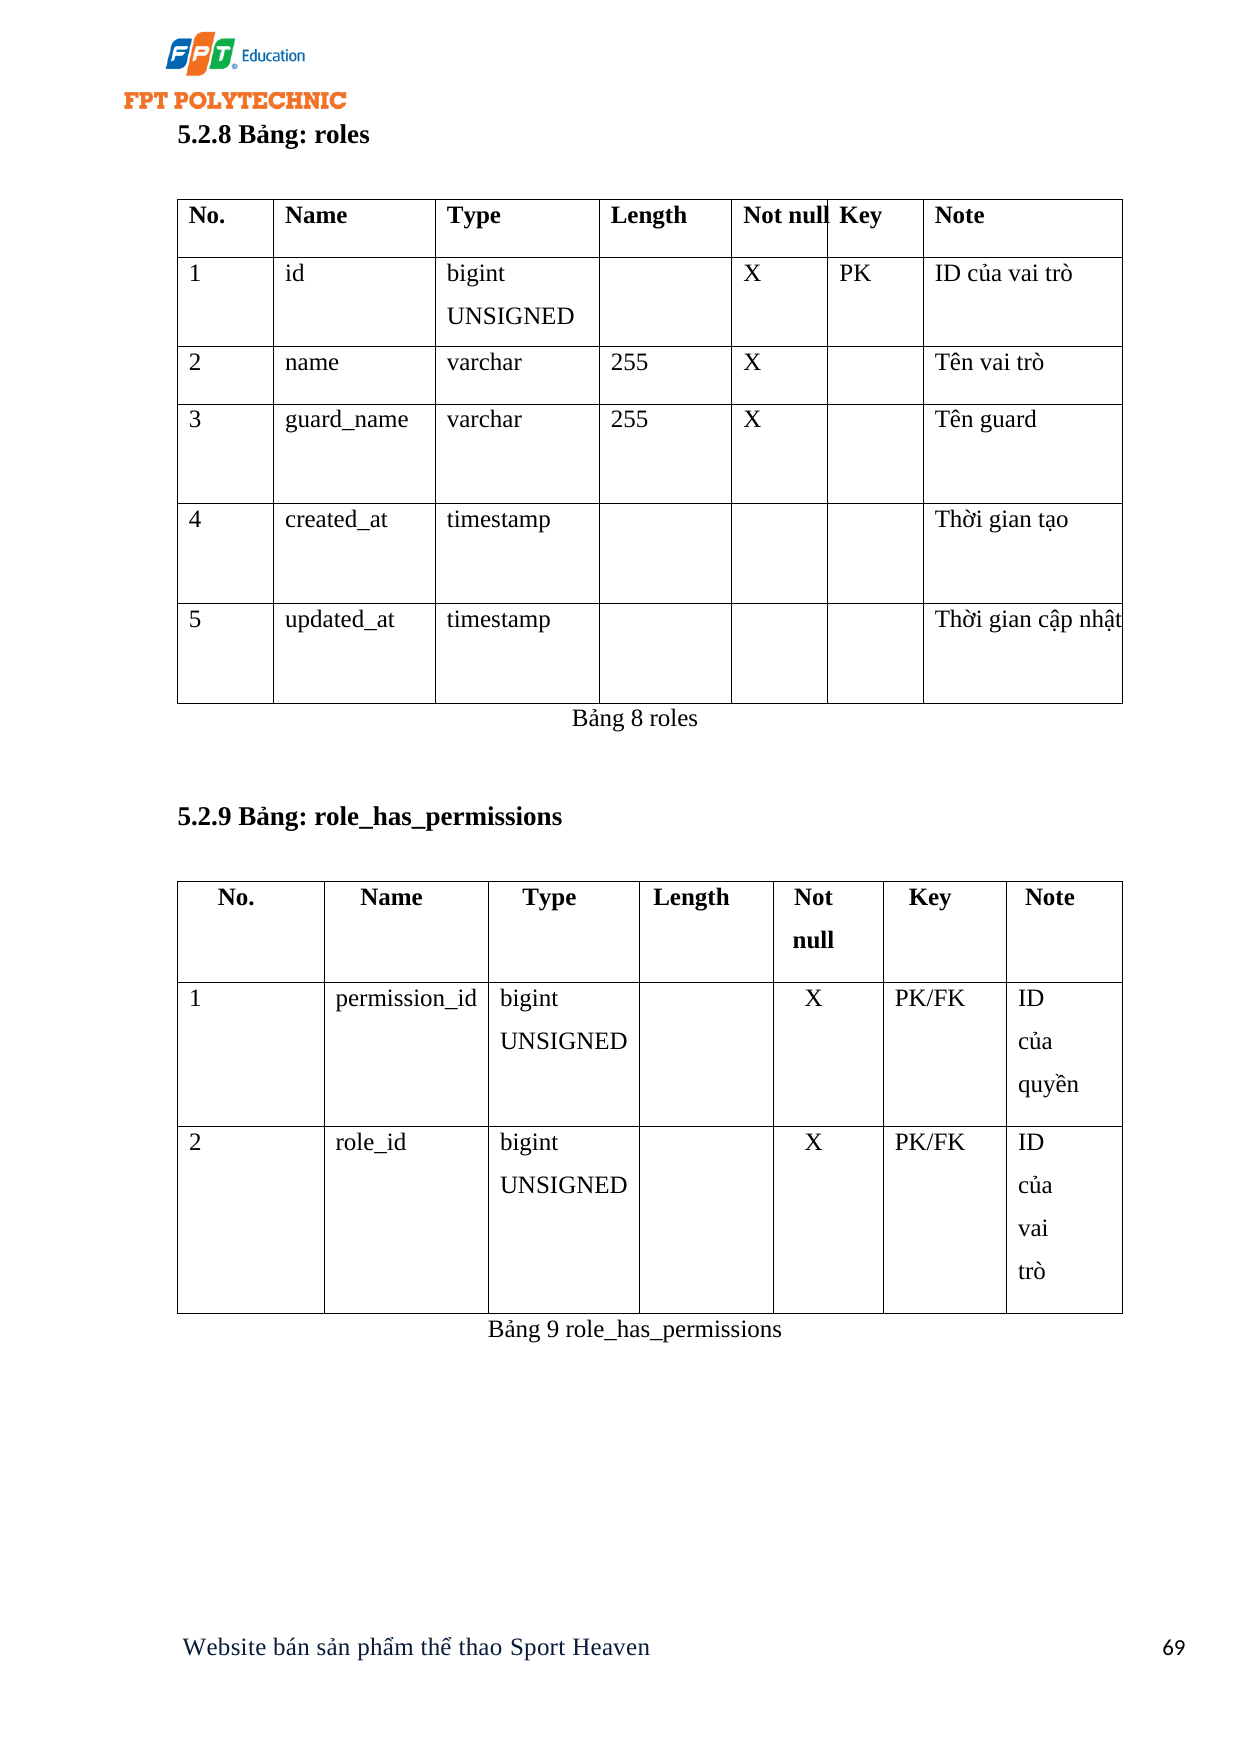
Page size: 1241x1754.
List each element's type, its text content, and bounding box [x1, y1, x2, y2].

table_cell X [732, 347, 827, 403]
table_cell X [774, 983, 883, 1126]
table_header Note [924, 200, 1122, 257]
table_cell [828, 347, 923, 403]
table_cell [732, 504, 827, 603]
table_cell permission_id [325, 983, 488, 1126]
table_header Name [325, 882, 488, 982]
table_cell ID của vai trò [1007, 1127, 1122, 1313]
table_header Length [600, 200, 731, 257]
table_header Not null [732, 200, 827, 257]
table_cell name [274, 347, 435, 403]
table_cell Tên guard [924, 405, 1122, 503]
table_cell Thời gian cập nhật [924, 604, 1122, 702]
table_cell [600, 258, 731, 346]
table_cell X [732, 258, 827, 346]
table_cell timestamp [436, 604, 599, 702]
table_header Not null [774, 882, 883, 982]
table_header No. [178, 200, 273, 257]
text Bảng 8 roles [177, 704, 1092, 732]
table_cell [828, 504, 923, 603]
table_cell varchar [436, 347, 599, 403]
table_cell guard_name [274, 405, 435, 503]
table_header No. [178, 882, 324, 982]
table_cell role_id [325, 1127, 488, 1313]
table_cell 1 [178, 258, 273, 346]
table_cell [640, 1127, 773, 1313]
table_cell 255 [600, 347, 731, 403]
table_cell PK/FK [884, 1127, 1006, 1313]
table_cell varchar [436, 405, 599, 503]
table_cell 255 [600, 405, 731, 503]
table_header Type [436, 200, 599, 257]
table_cell 2 [178, 347, 273, 403]
table_cell Tên vai trò [924, 347, 1122, 403]
table_cell [828, 405, 923, 503]
table_header Key [884, 882, 1006, 982]
table_cell X [732, 405, 827, 503]
subtitle Bảng: roles [177, 118, 1092, 149]
table_cell created_at [274, 504, 435, 603]
table_cell [732, 604, 827, 702]
table_cell bigint UNSIGNED [489, 983, 639, 1126]
table_cell 4 [178, 504, 273, 603]
table_cell PK [828, 258, 923, 346]
table_header Key [828, 200, 923, 257]
table_cell 2 [178, 1127, 324, 1313]
table_cell bigint UNSIGNED [436, 258, 599, 346]
table_cell 5 [178, 604, 273, 702]
text Bảng 9 role_has_permissions [177, 1314, 1092, 1343]
table_header Type [489, 882, 639, 982]
table_cell Thời gian tạo [924, 504, 1122, 603]
table_cell bigint UNSIGNED [489, 1127, 639, 1313]
table_cell 3 [178, 405, 273, 503]
table_cell [640, 983, 773, 1126]
table_header Note [1007, 882, 1122, 982]
subtitle Bảng: role_has_permissions [177, 800, 1092, 831]
table_cell [600, 504, 731, 603]
table_cell updated_at [274, 604, 435, 702]
table_cell ID của vai trò [924, 258, 1122, 346]
table_cell [600, 604, 731, 702]
table_cell [828, 604, 923, 702]
table_cell PK/FK [884, 983, 1006, 1126]
table_cell id [274, 258, 435, 346]
table_cell X [774, 1127, 883, 1313]
table_cell ID của quyền [1007, 983, 1122, 1126]
table_cell 1 [178, 983, 324, 1126]
table_header Length [640, 882, 773, 982]
picture [116, 24, 354, 116]
table_header Name [274, 200, 435, 257]
table_cell timestamp [436, 504, 599, 603]
